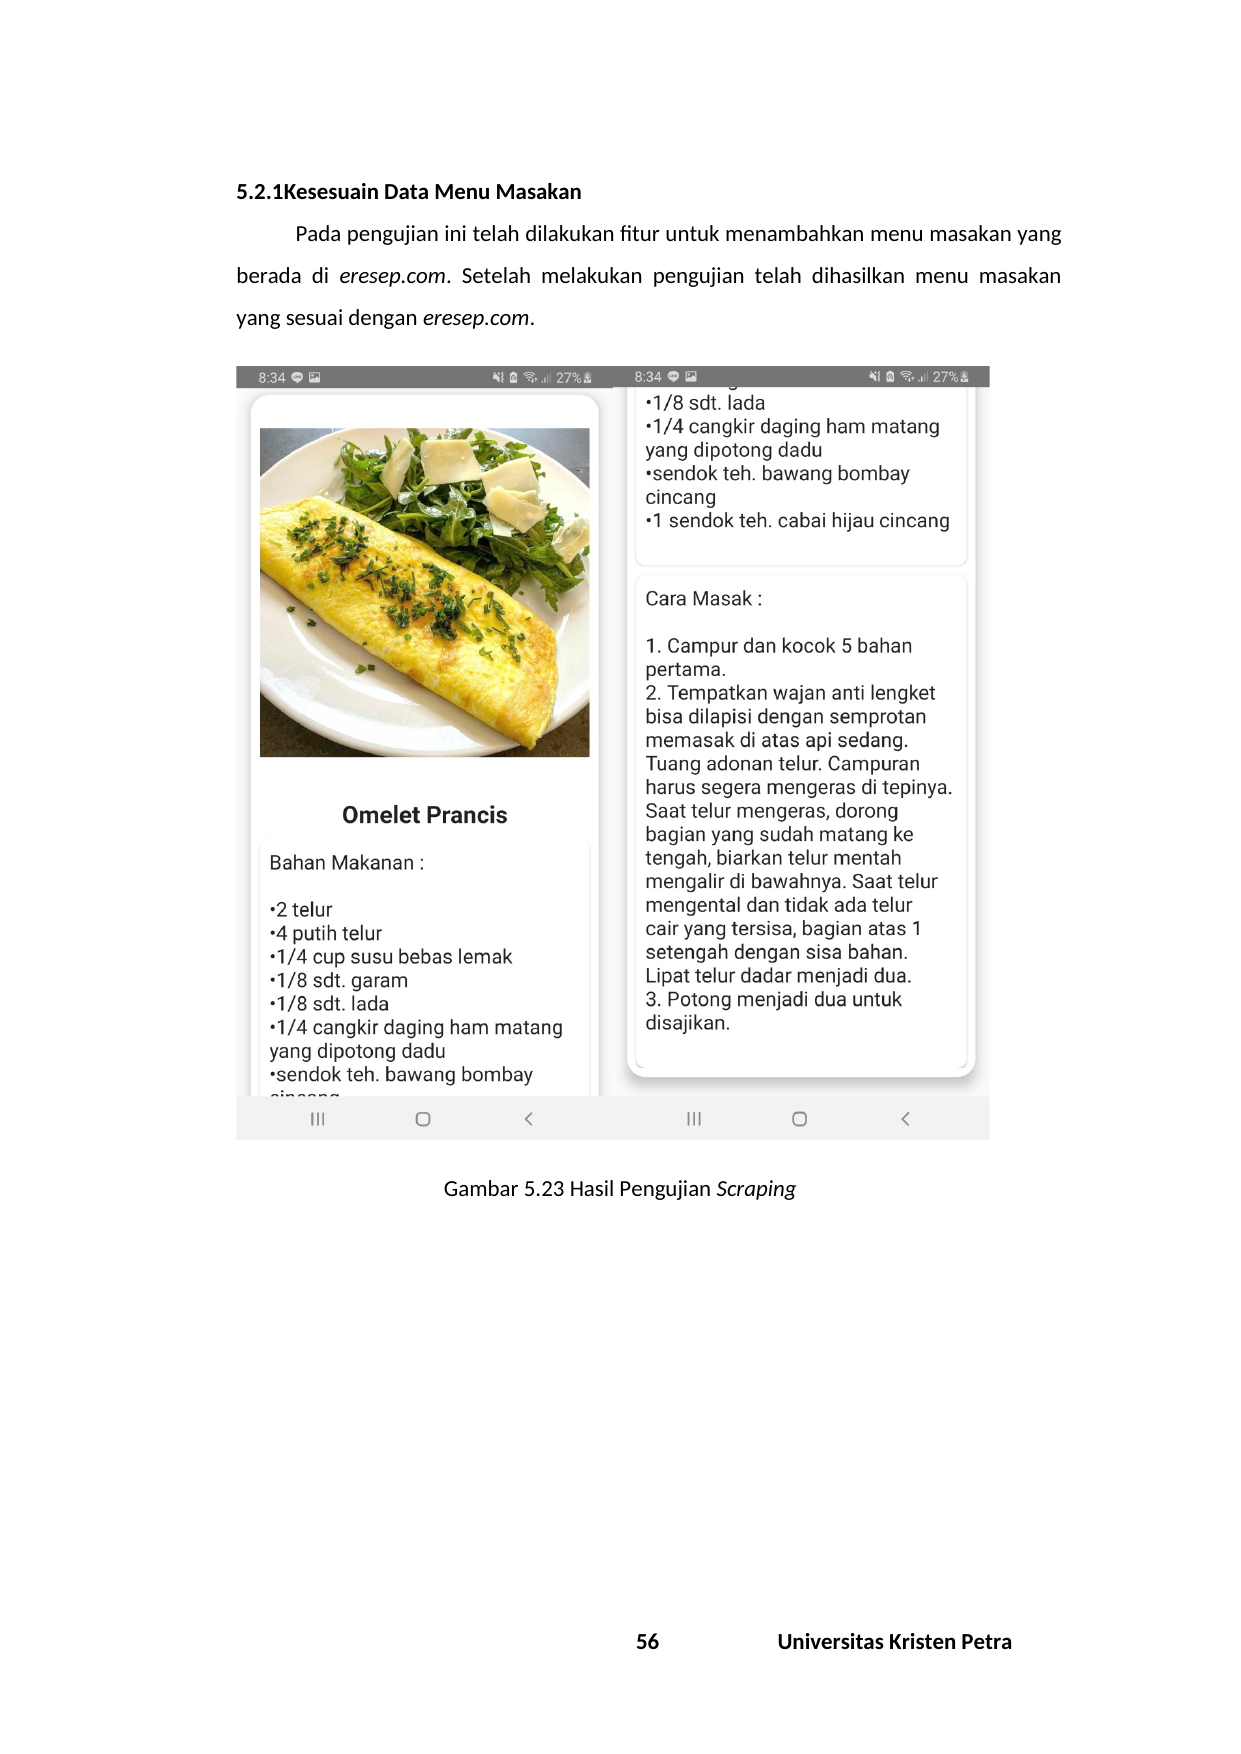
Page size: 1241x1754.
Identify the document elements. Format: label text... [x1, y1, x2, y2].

text Pada pengujian ini telah dilakukan fitur untuk menambahkan menu masakan yang berada di eresep.com. Setelah melakukan pengujian telah dihasilkan menu masakan yang sesuai dengan eresep.com. [236, 219, 1063, 331]
picture [236, 366, 990, 1140]
subtitle Kesesuain Data Menu Masakan [236, 177, 1063, 205]
